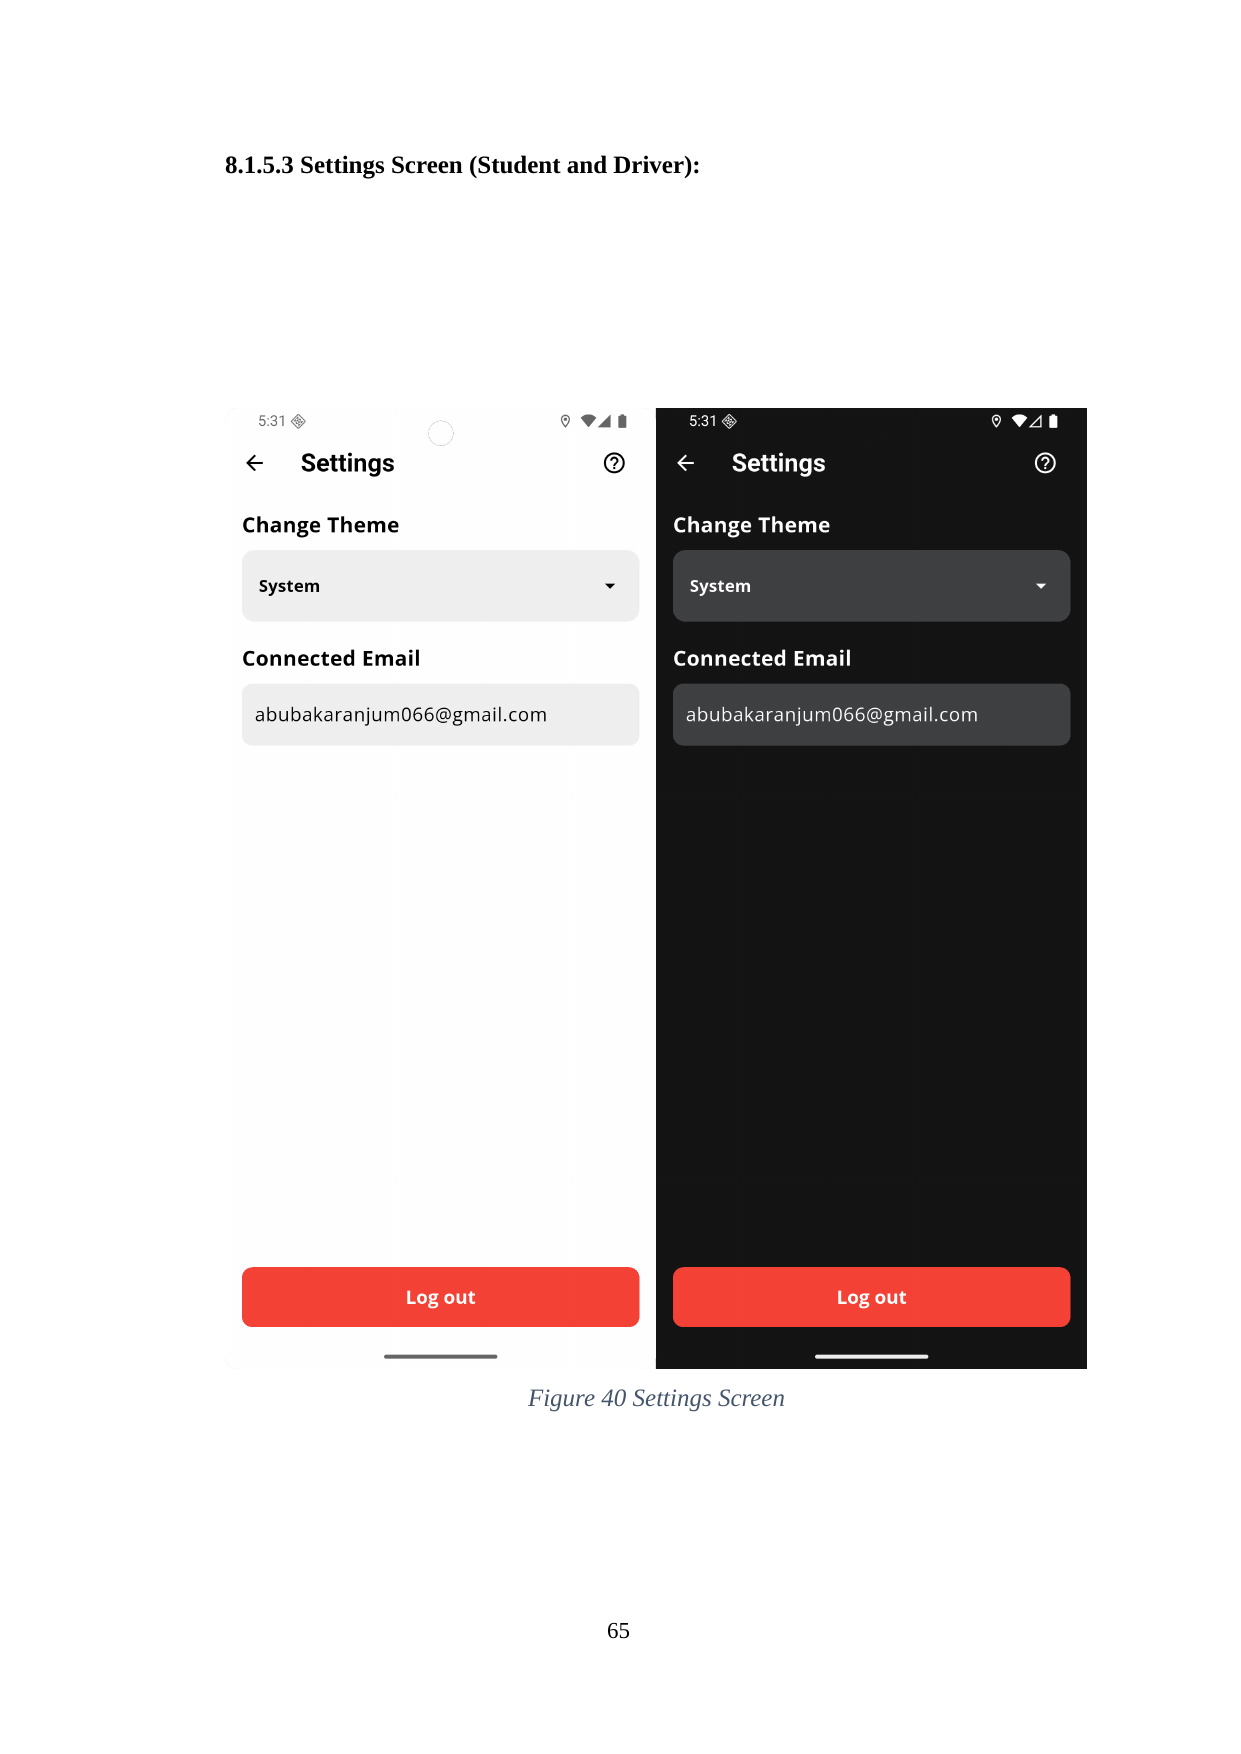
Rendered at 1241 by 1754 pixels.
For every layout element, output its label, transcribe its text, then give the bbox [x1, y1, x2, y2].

text 8.1.5.3 Settings Screen (Student and Driver): [225, 150, 1090, 179]
picture [225, 408, 1087, 1369]
text Figure Settings Screen [225, 1383, 1090, 1412]
